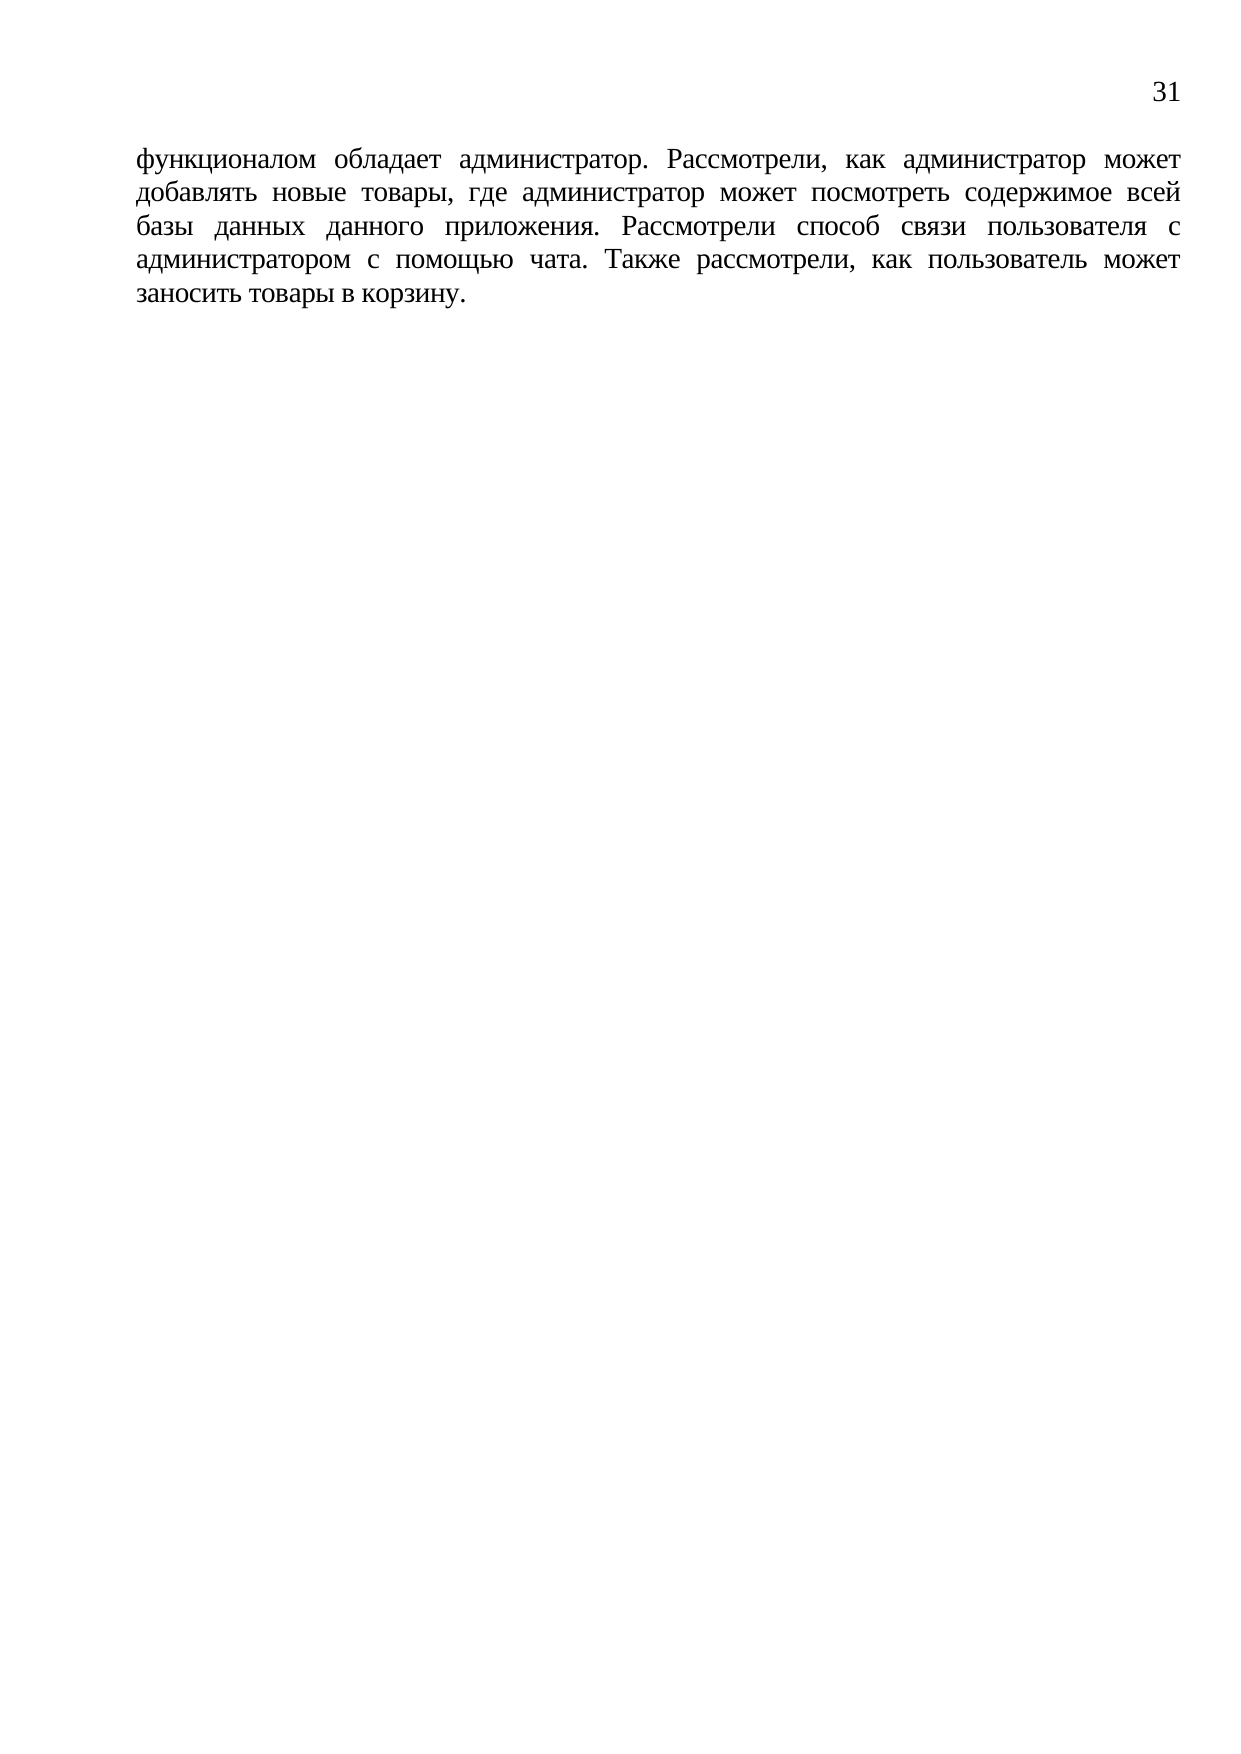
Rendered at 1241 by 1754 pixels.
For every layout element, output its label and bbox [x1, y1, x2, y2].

text [136, 141, 1181, 309]
